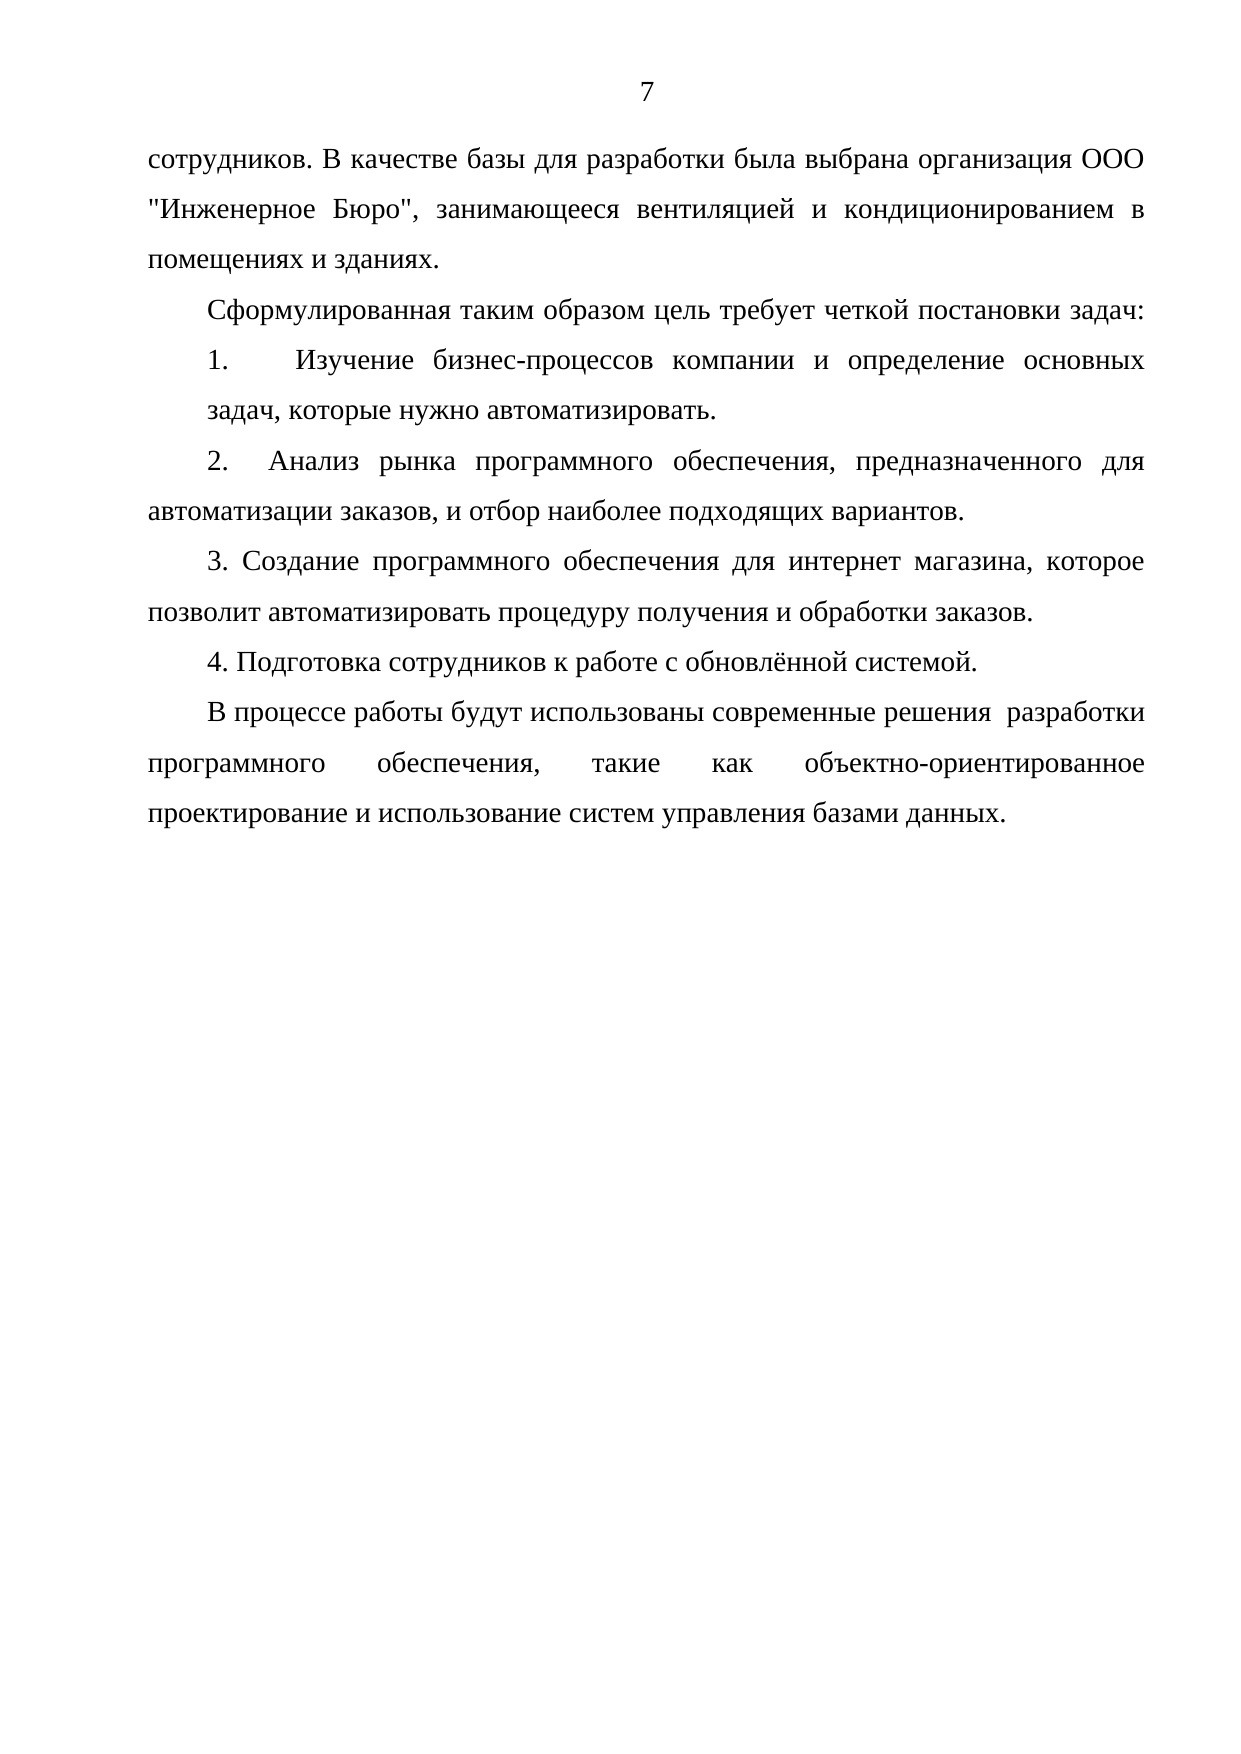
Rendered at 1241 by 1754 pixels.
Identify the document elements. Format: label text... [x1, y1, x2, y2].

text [148, 141, 1146, 275]
text В процессе работы будут использованы современные решения разработки программного обеспечения, такие как объектно-ориентированное проектирование и использование систем управления базами данных. [148, 694, 1146, 828]
text 2. Анализ рынка программного обеспечения, предназначенного для автоматизации заказов, и отбор наиболее подходящих вариантов. [148, 443, 1146, 527]
text 4. Подготовка сотрудников к работе с обновлённой системой. [148, 644, 1146, 678]
text Сформулированная таким образом цель требует четкой постановки задач: 1. Изучение бизнес-процессов компании и определение основных задач, которые нужно автоматизировать. [207, 292, 1146, 426]
text 3. Создание программного обеспечения для интернет магазина, которое позволит автоматизировать процедуру получения и обработки заказов. [148, 543, 1146, 627]
